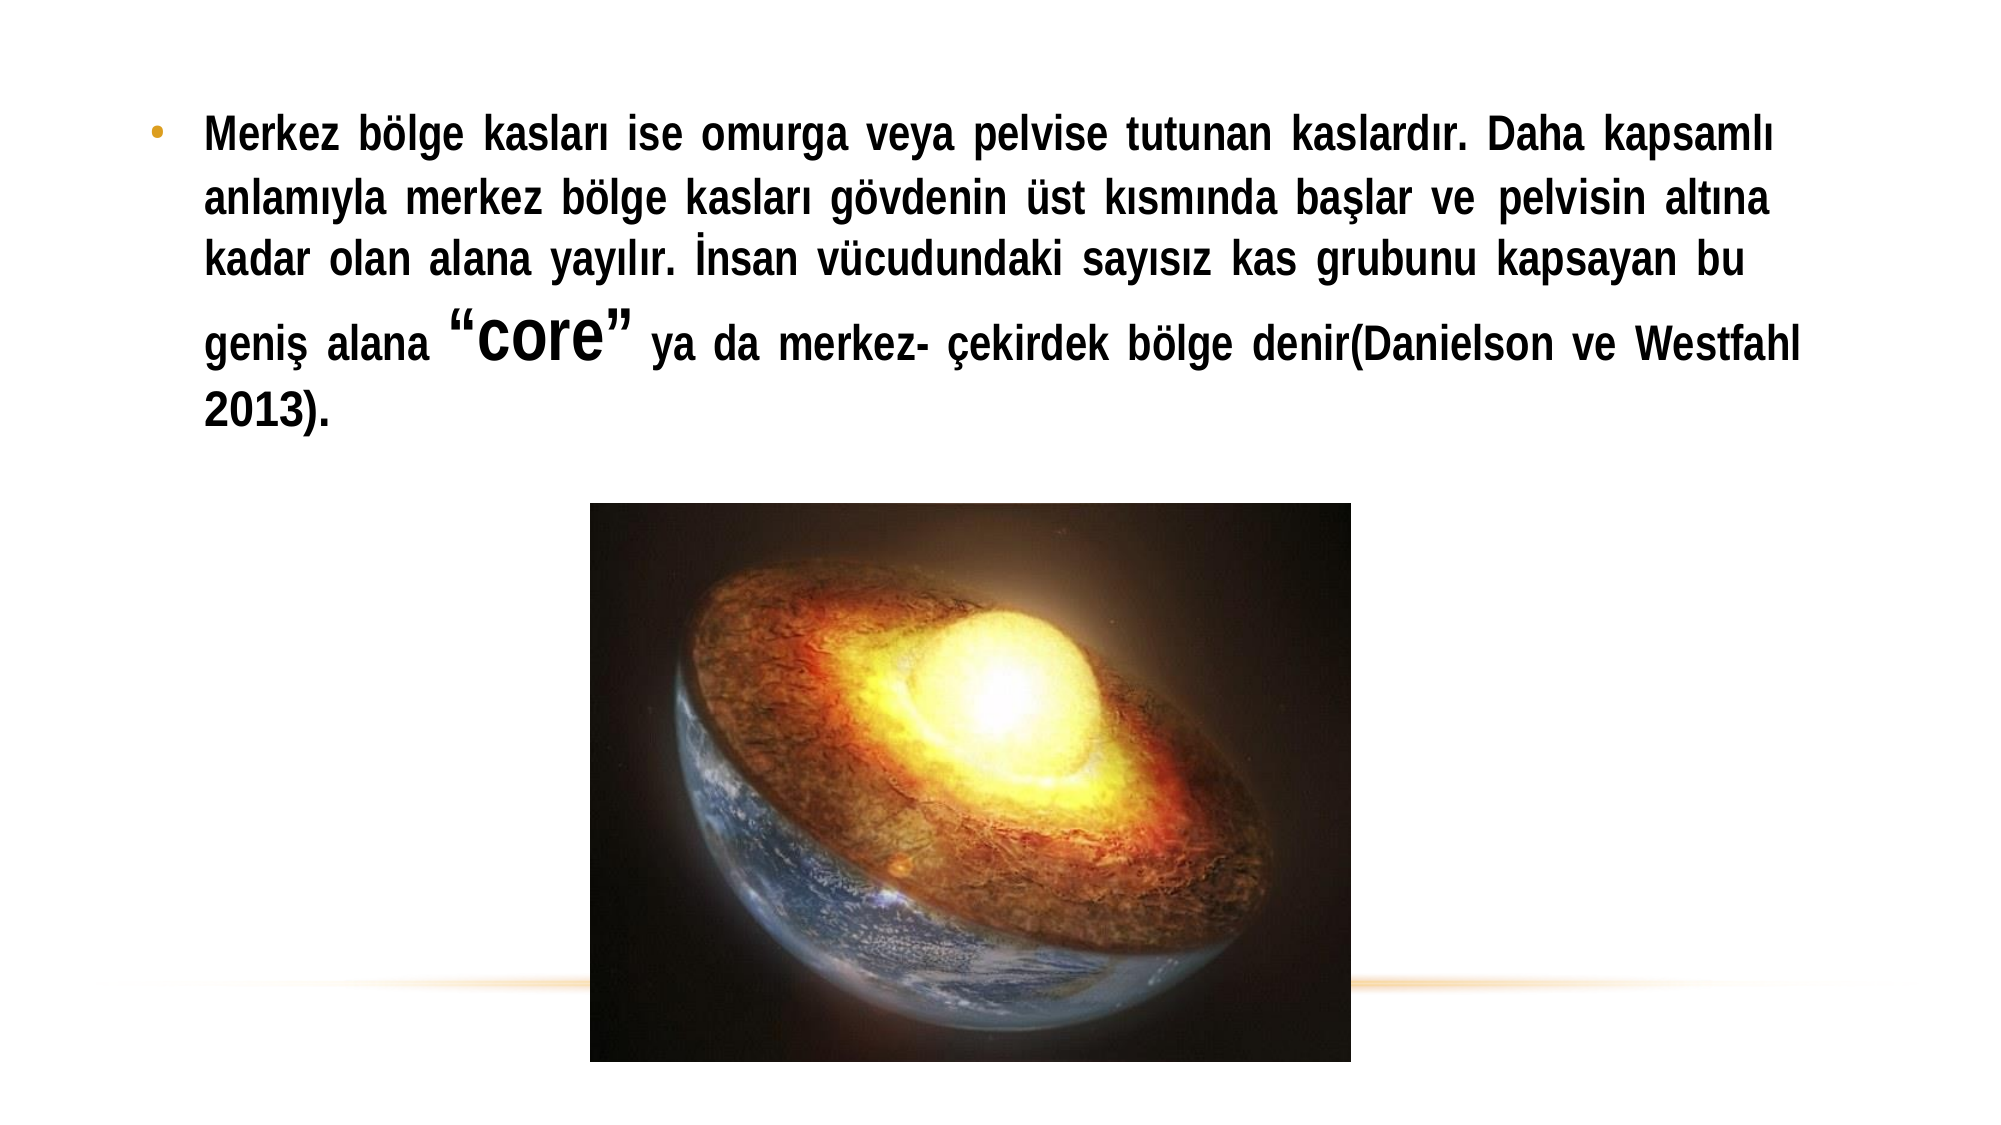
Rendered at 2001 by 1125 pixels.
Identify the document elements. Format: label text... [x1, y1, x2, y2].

picture [96, 503, 1921, 1062]
list Merkez bölge kasları ise omurga veya pelvise tutunan kaslardır. Daha kapsamlı anlamıyla merkez bölge kasları gövdenin üst kısmında başlar ve pelvisin altına kadar olan alana yayılır. İnsan vücudundaki sayısız kas grubunu kapsayan bu geniş alana “core” ya da merkez- çekirdek bölge denir(Danielson ve Westfahl 2013). [148, 97, 1821, 436]
